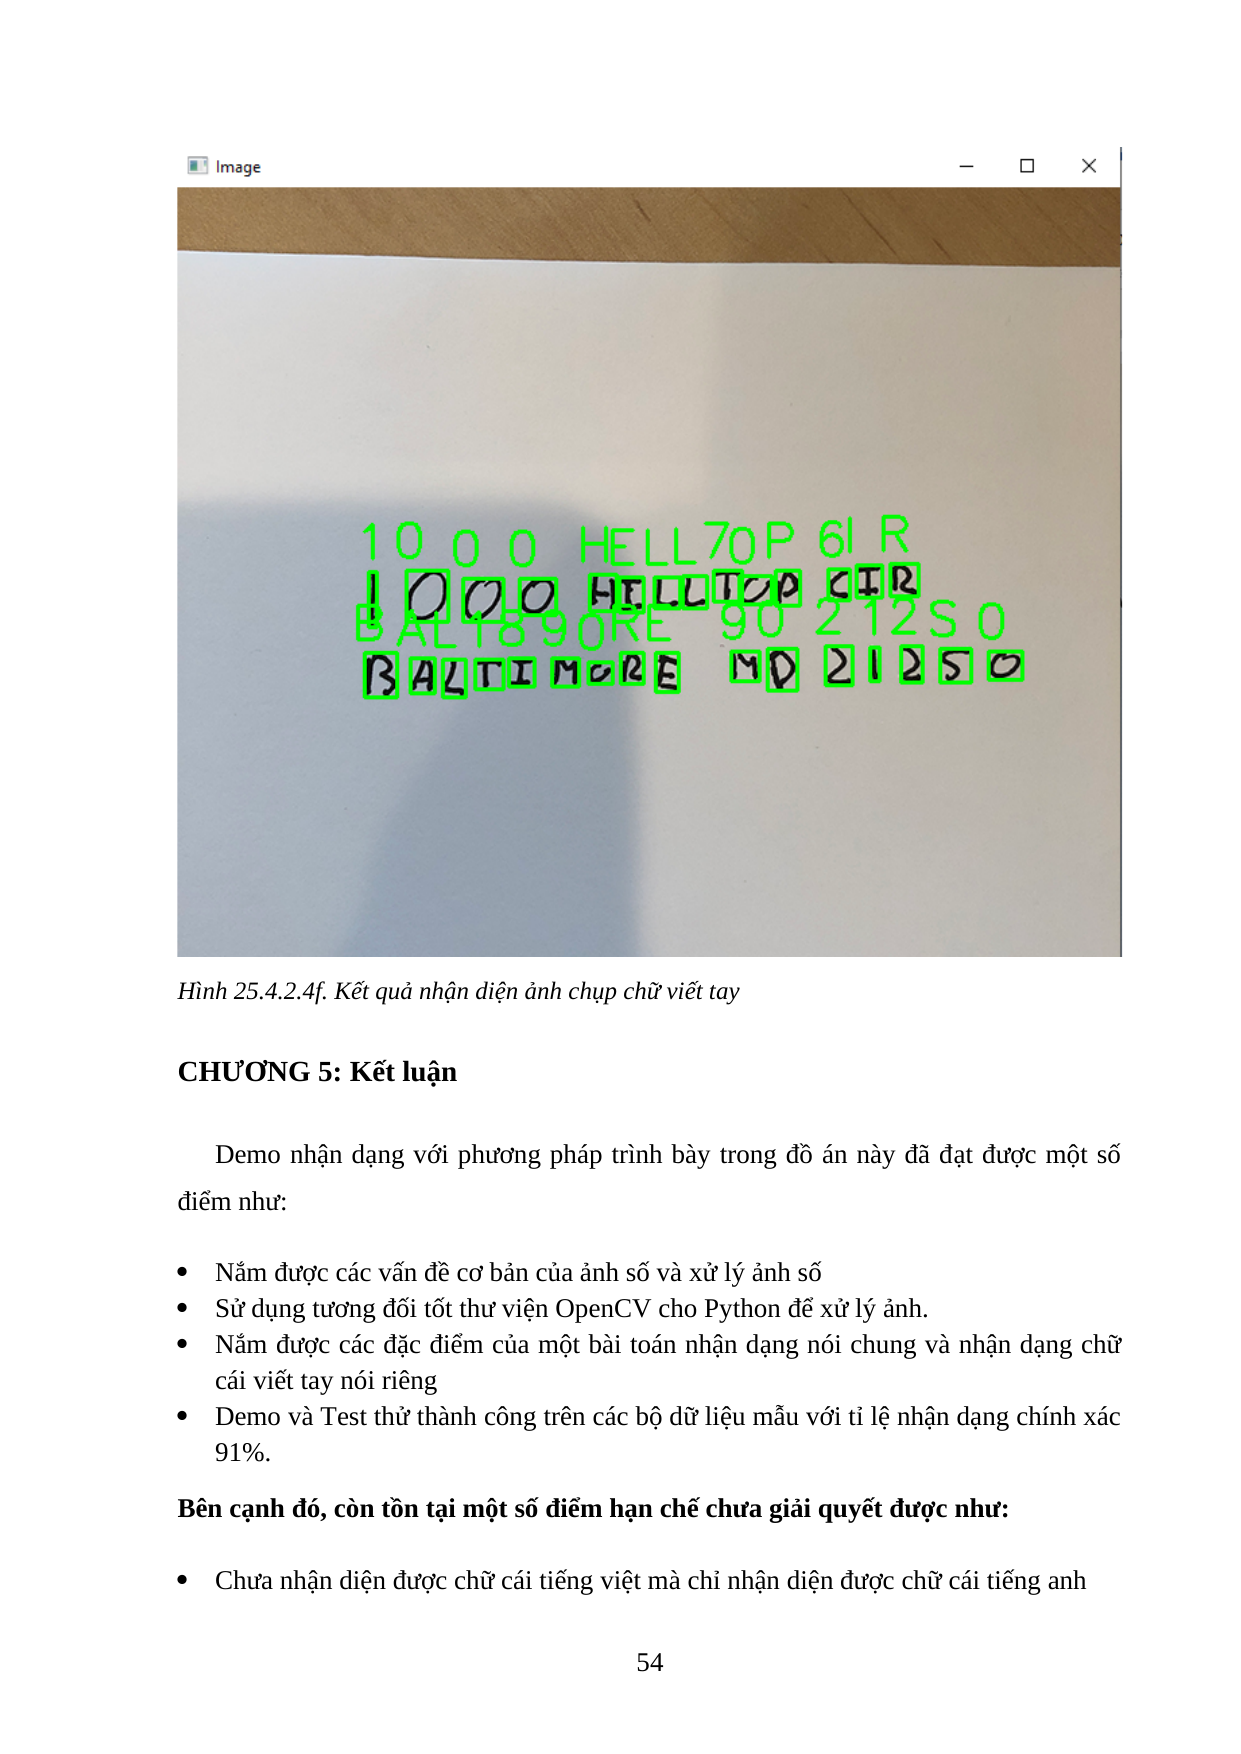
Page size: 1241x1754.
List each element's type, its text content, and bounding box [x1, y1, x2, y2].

text Demo nhận dạng với phương pháp trình bày trong đồ án này đã đạt được một số điểm như: [177, 1138, 1122, 1216]
subtitle Kết luận [177, 1054, 1122, 1088]
list Nắm được các vấn đề cơ bản của ảnh số và xử lý ảnh số [177, 1256, 1122, 1288]
list Chưa nhận diện được chữ cái tiếng việt mà chỉ nhận diện được chữ cái tiếng anh [177, 1564, 1122, 1595]
list Nắm được các đặc điểm của một bài toán nhận dạng nói chung và nhận dạng chữ cái viết tay nói riêng [177, 1328, 1122, 1395]
picture [177, 147, 1123, 957]
list Sử dụng tương đối tốt thư viện OpenCV cho Python để xử lý ảnh. [177, 1292, 1122, 1323]
list Demo và Test thử thành công trên các bộ dữ liệu mẫu với tỉ lệ nhận dạng chính xác 91%. [177, 1400, 1122, 1467]
text Bên cạnh đó, còn tồn tại một số điểm hạn chế chưa giải quyết được như: [177, 1492, 1122, 1523]
